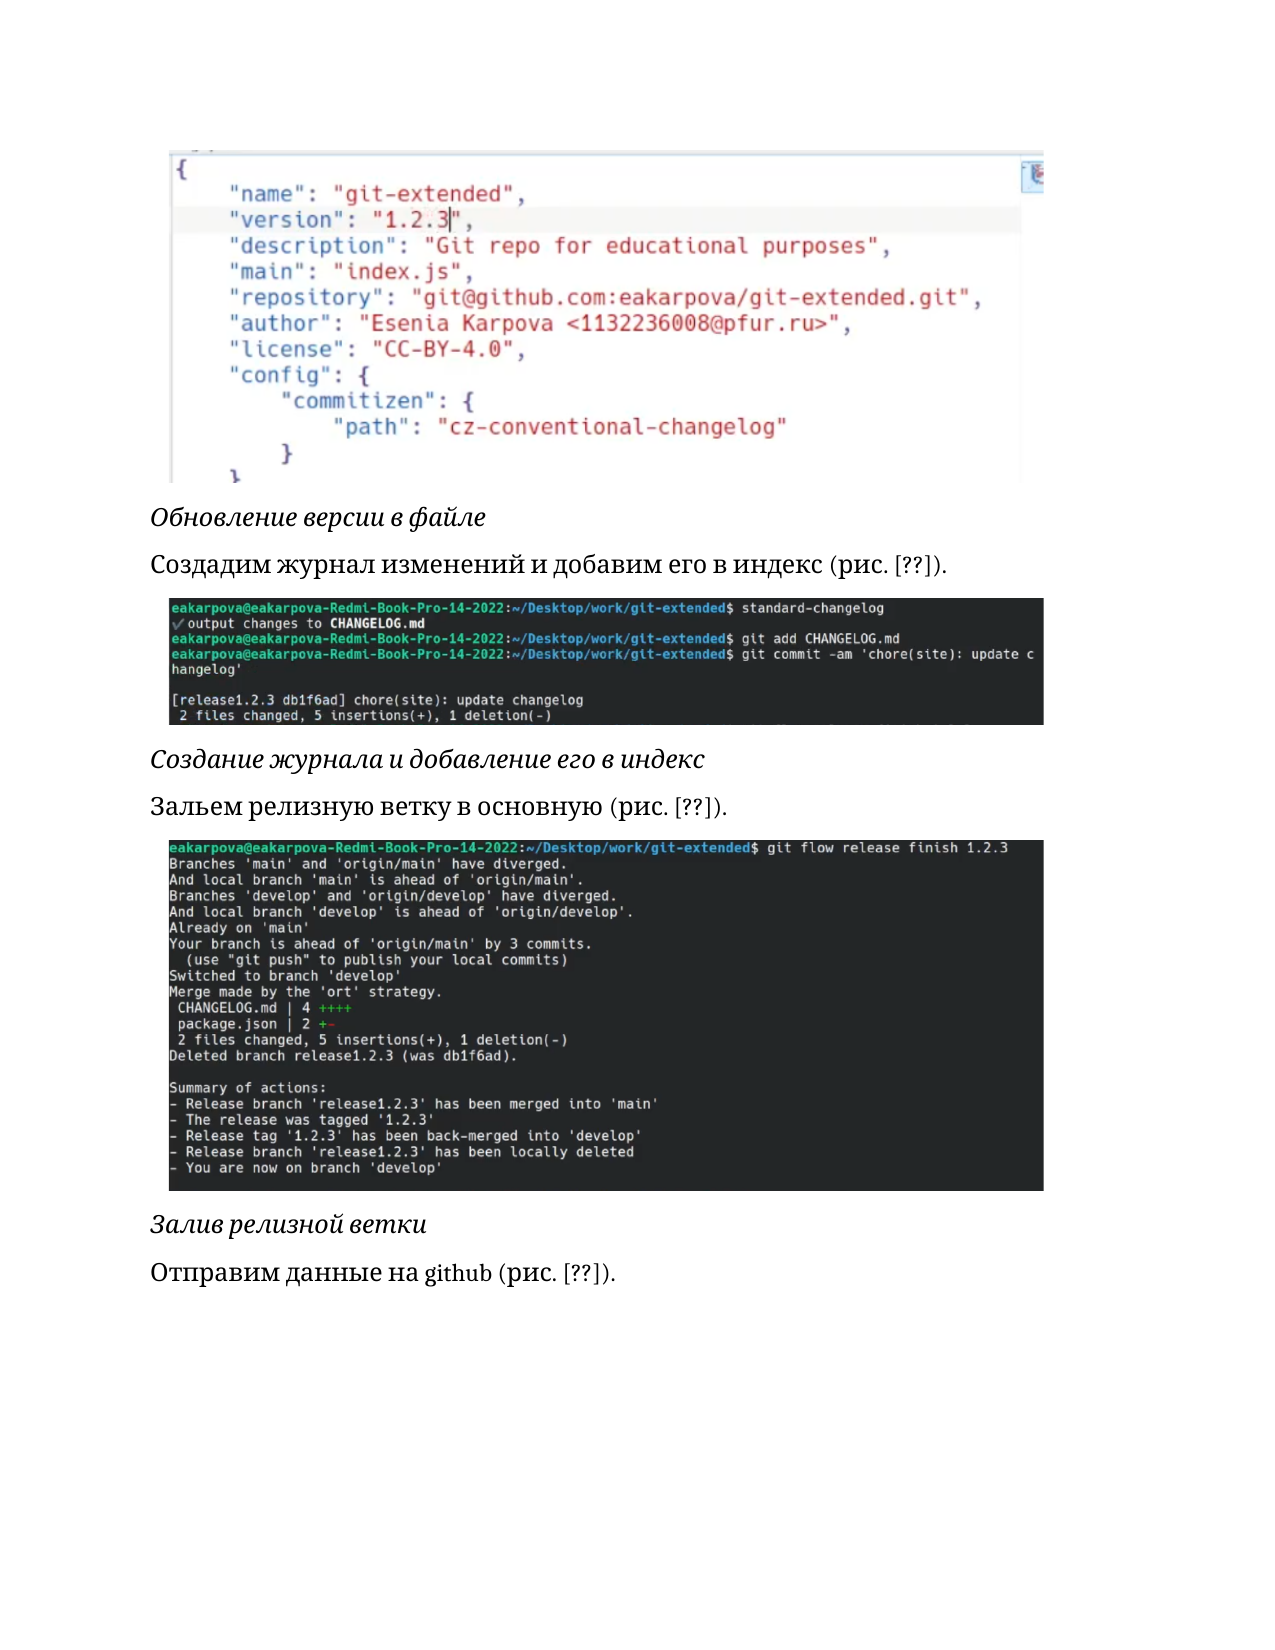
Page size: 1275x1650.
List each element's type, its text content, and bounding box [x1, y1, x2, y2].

picture [168, 150, 1044, 483]
text Обновление версии в файле [150, 504, 1125, 532]
text Создание журнала и добавление его в индекс [150, 746, 1125, 774]
picture [168, 598, 1044, 725]
text Отправим данные на github (рис. [??]). [150, 1259, 1125, 1288]
text Создадим журнал изменений и добавим его в индекс (рис. [??]). [150, 551, 1125, 580]
picture [168, 840, 1044, 1191]
text Залив релизной ветки [150, 1211, 1125, 1240]
text Зальем релизную ветку в основную (рис. [??]). [150, 793, 1125, 822]
